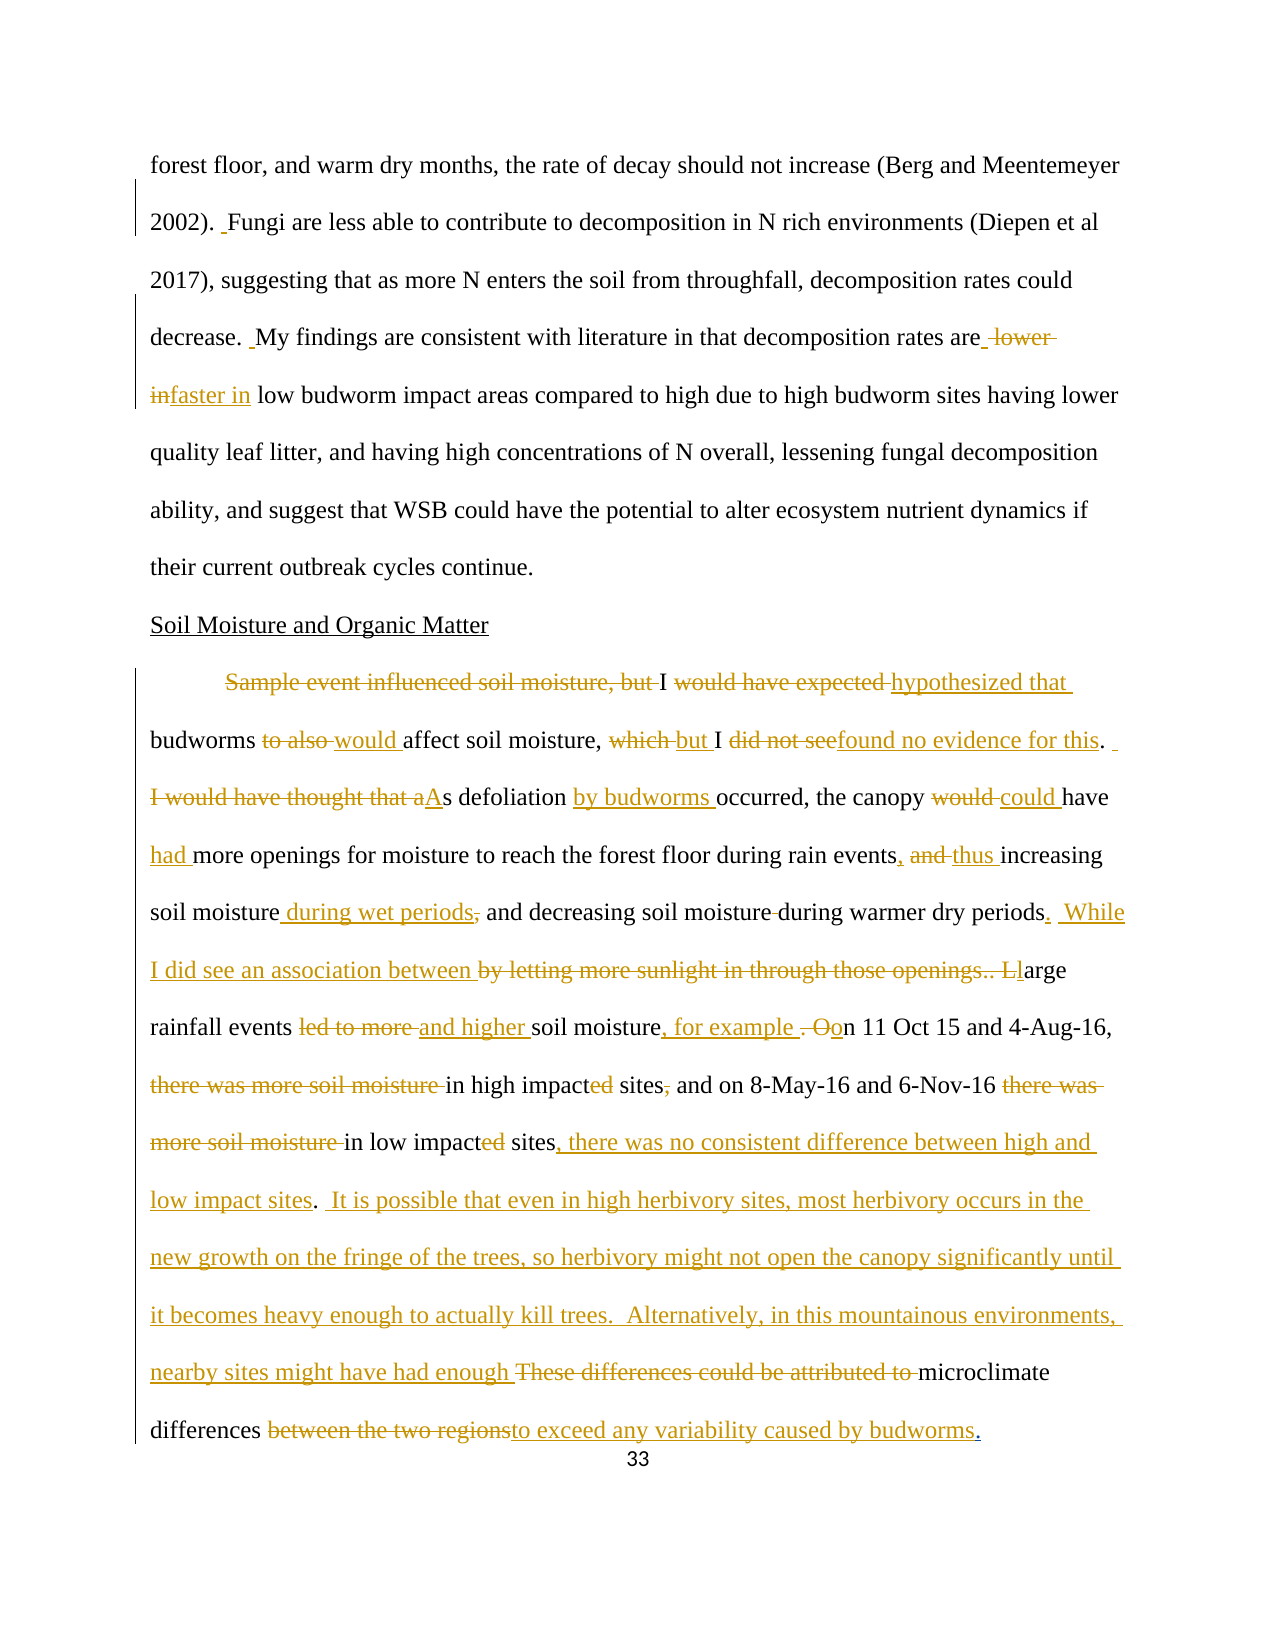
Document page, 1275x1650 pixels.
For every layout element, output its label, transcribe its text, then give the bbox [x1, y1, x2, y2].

text I budworms affect soil moisture, I . s defoliation occurred, the canopy have more openings for moisture to reach the forest floor during rain events increasing soil moisture and decreasing soil moistureduring warmer dry periods arge rainfall events soil moisturen 11 Oct 15 and 4-Aug-16, in high impact sites and on 8-May-16 and 6-Nov-16 in low impact sites. microclimate differences [150, 667, 1125, 1444]
text Soil Moisture and Organic Matter [150, 610, 1125, 639]
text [150, 150, 1125, 581]
